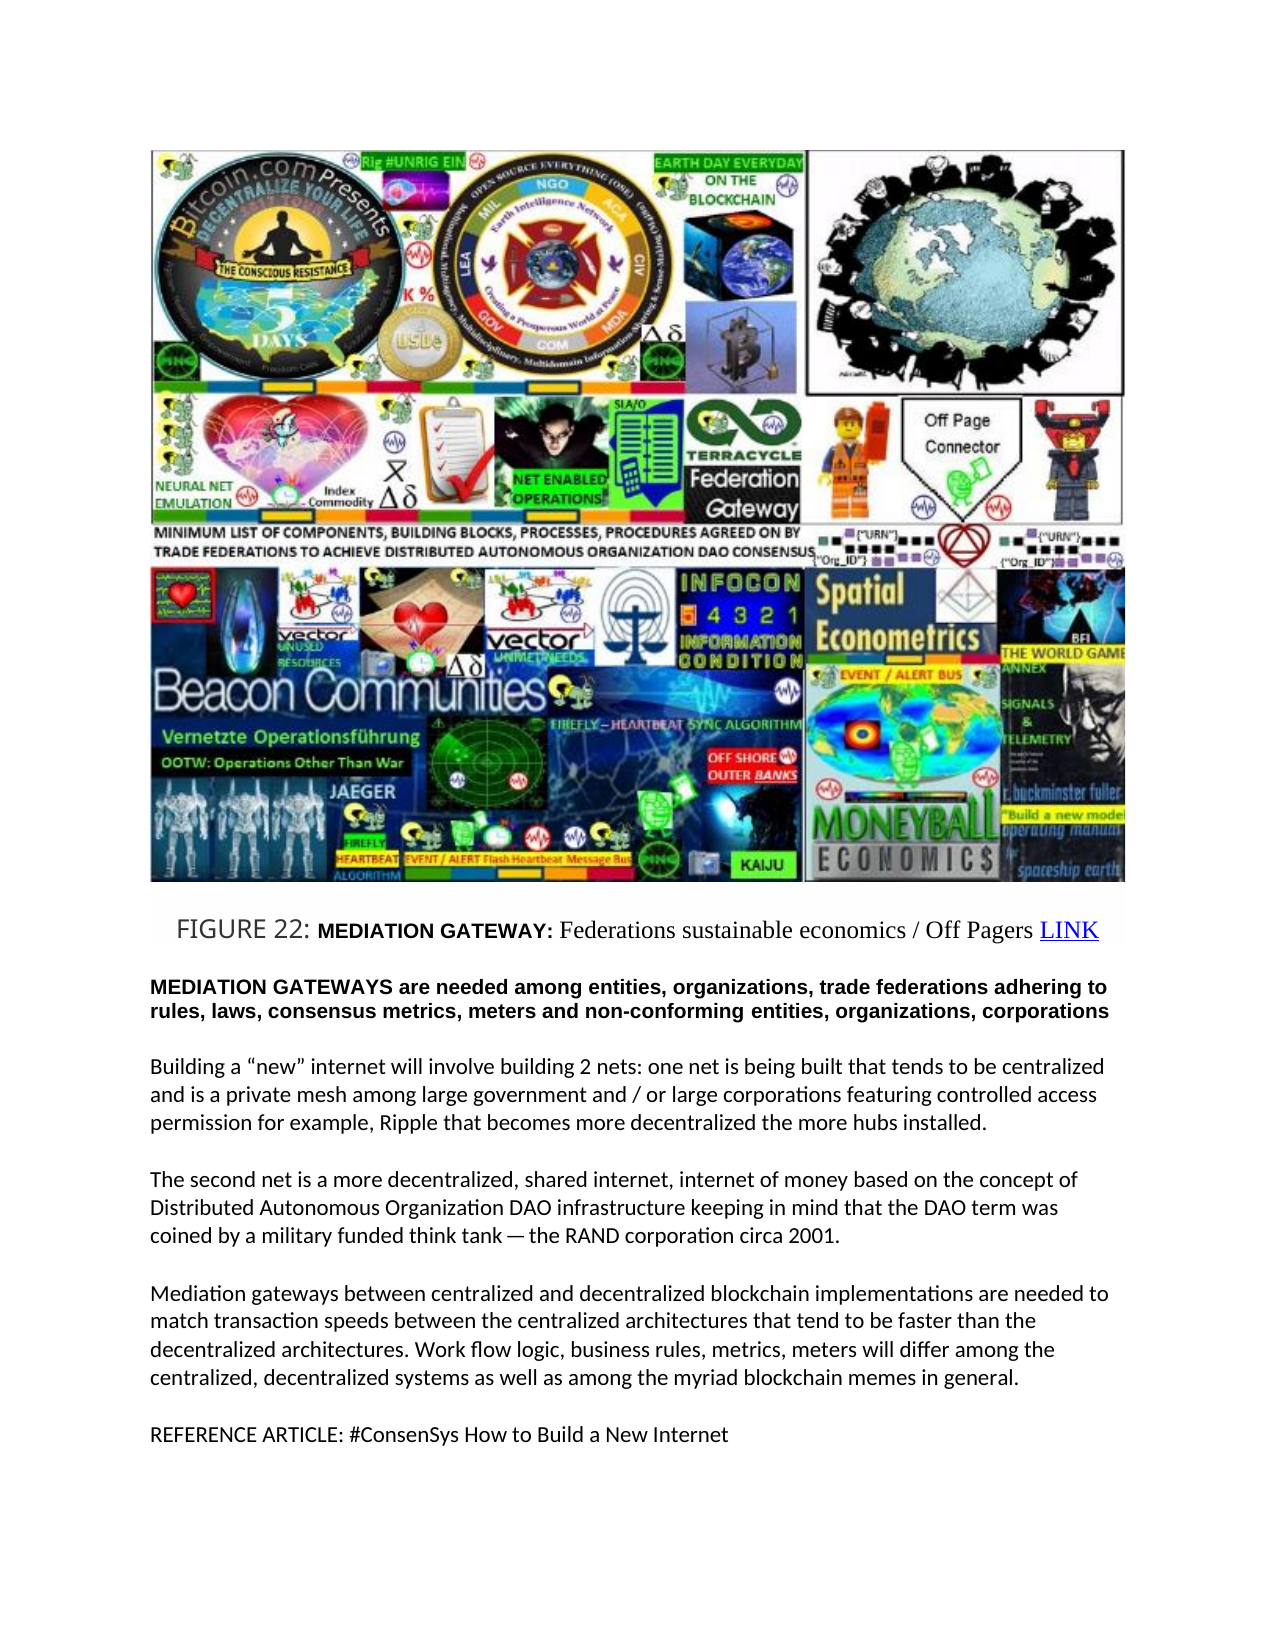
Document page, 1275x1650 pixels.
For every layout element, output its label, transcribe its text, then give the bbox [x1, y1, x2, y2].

picture [150, 150, 1125, 882]
text REFERENCE ARTICLE: #ConsenSys How to Build a New Internet [150, 1420, 1125, 1448]
text Building a “new” internet will involve building 2 nets: one net is being built that tends to be centralized and is a private mesh among large government and / or large corporations featuring controlled access permission for example, Ripple that becomes more decentralized the more hubs installed. [150, 1052, 1125, 1136]
text Mediation gateways between centralized and decentralized blockchain implementations are needed to match transaction speeds between the centralized architectures that tend to be faster than the decentralized architectures. Work flow logic, business rules, metrics, meters will differ among the centralized, decentralized systems as well as among the myriad blockchain memes in general. [150, 1279, 1125, 1391]
text FIGURE 22: MEDIATION GATEWAY: Federations sustainable economics / Off Pagers LINK [150, 910, 1125, 946]
text The second net is a more decentralized, shared internet, internet of money based on the concept of Distributed Autonomous Organization DAO infrastructure keeping in mind that the DAO term was coined by a military funded think tank — the RAND corporation circa 2001. [150, 1165, 1125, 1249]
text MEDIATION GATEWAYS are needed among entities, organizations, trade federations adhering to rules, laws, consensus metrics, meters and non-conforming entities, organizations, corporations [150, 975, 1125, 1023]
